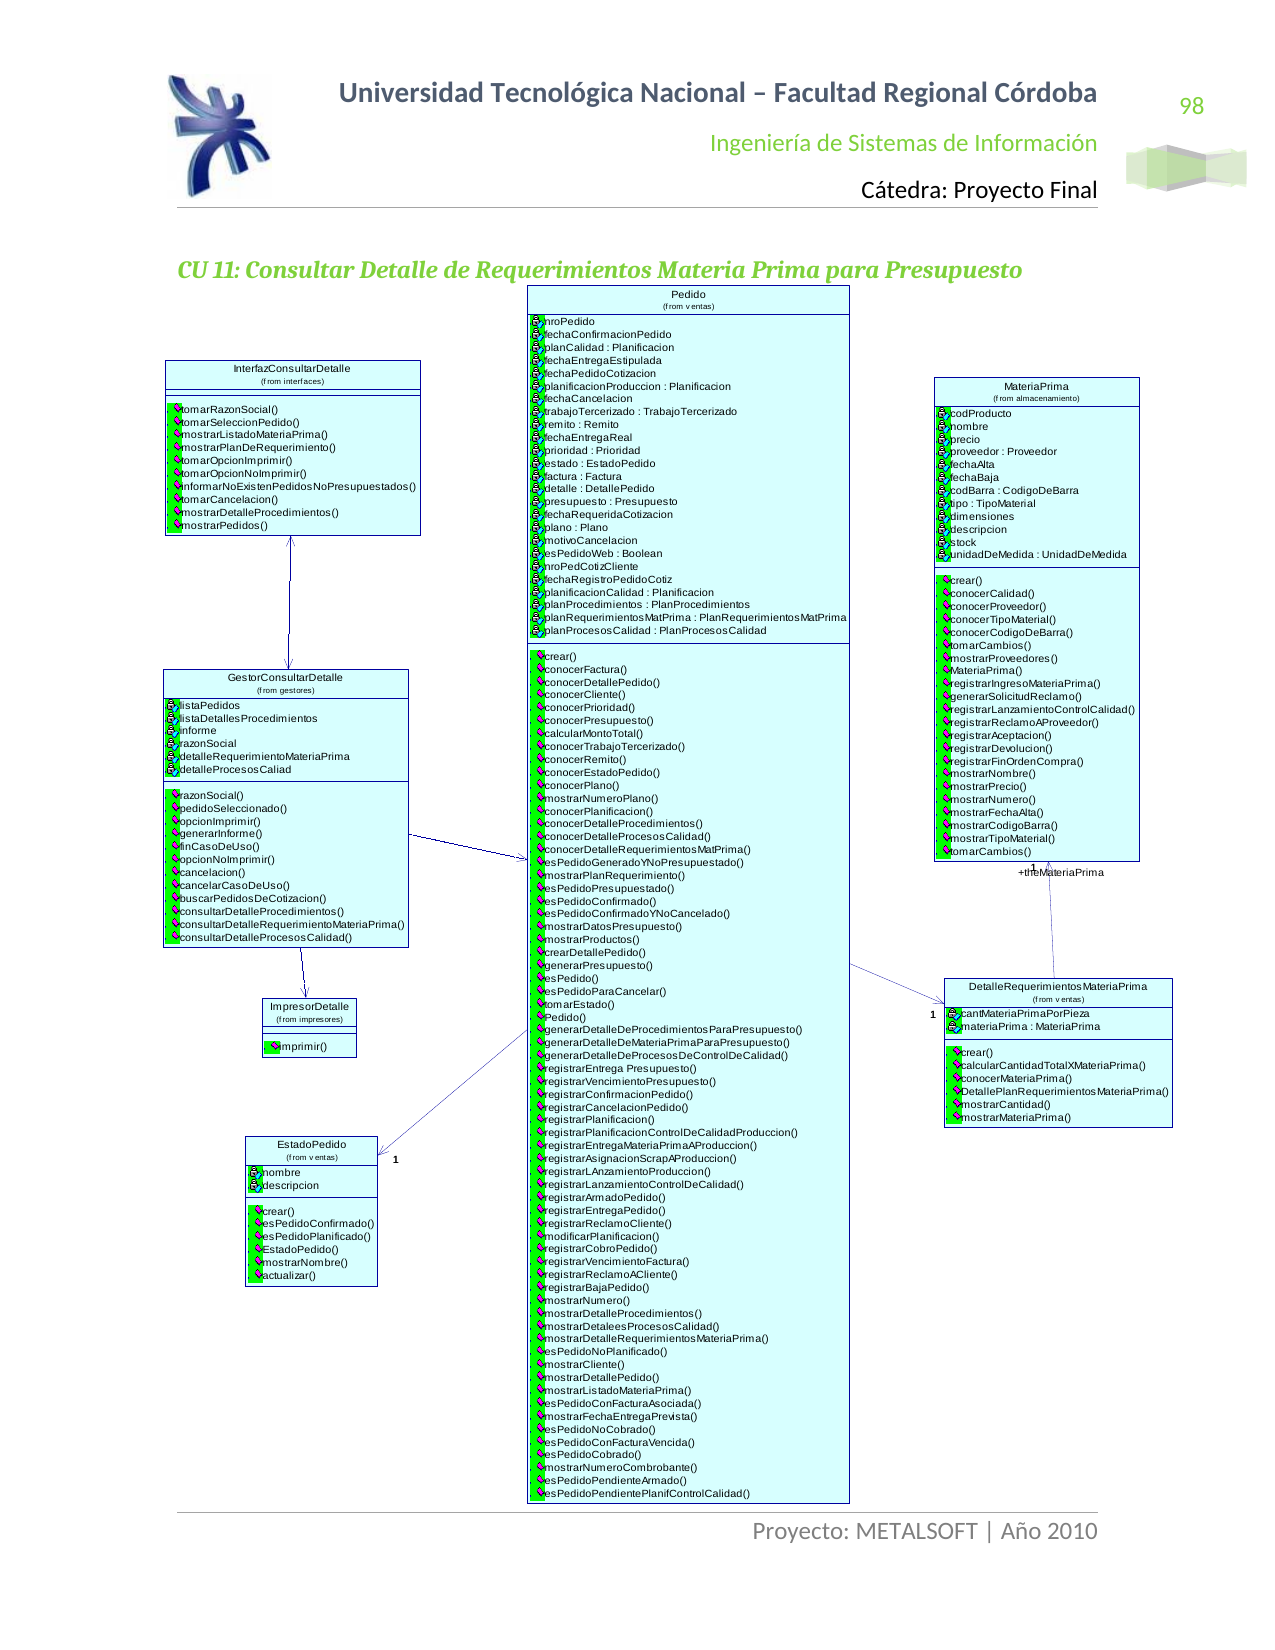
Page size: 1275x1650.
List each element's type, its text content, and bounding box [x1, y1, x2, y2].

text CU 11: Consultar Detalle de Requerimientos Materia Prima para Presupuesto [177, 256, 1098, 284]
picture [167, 74, 272, 199]
